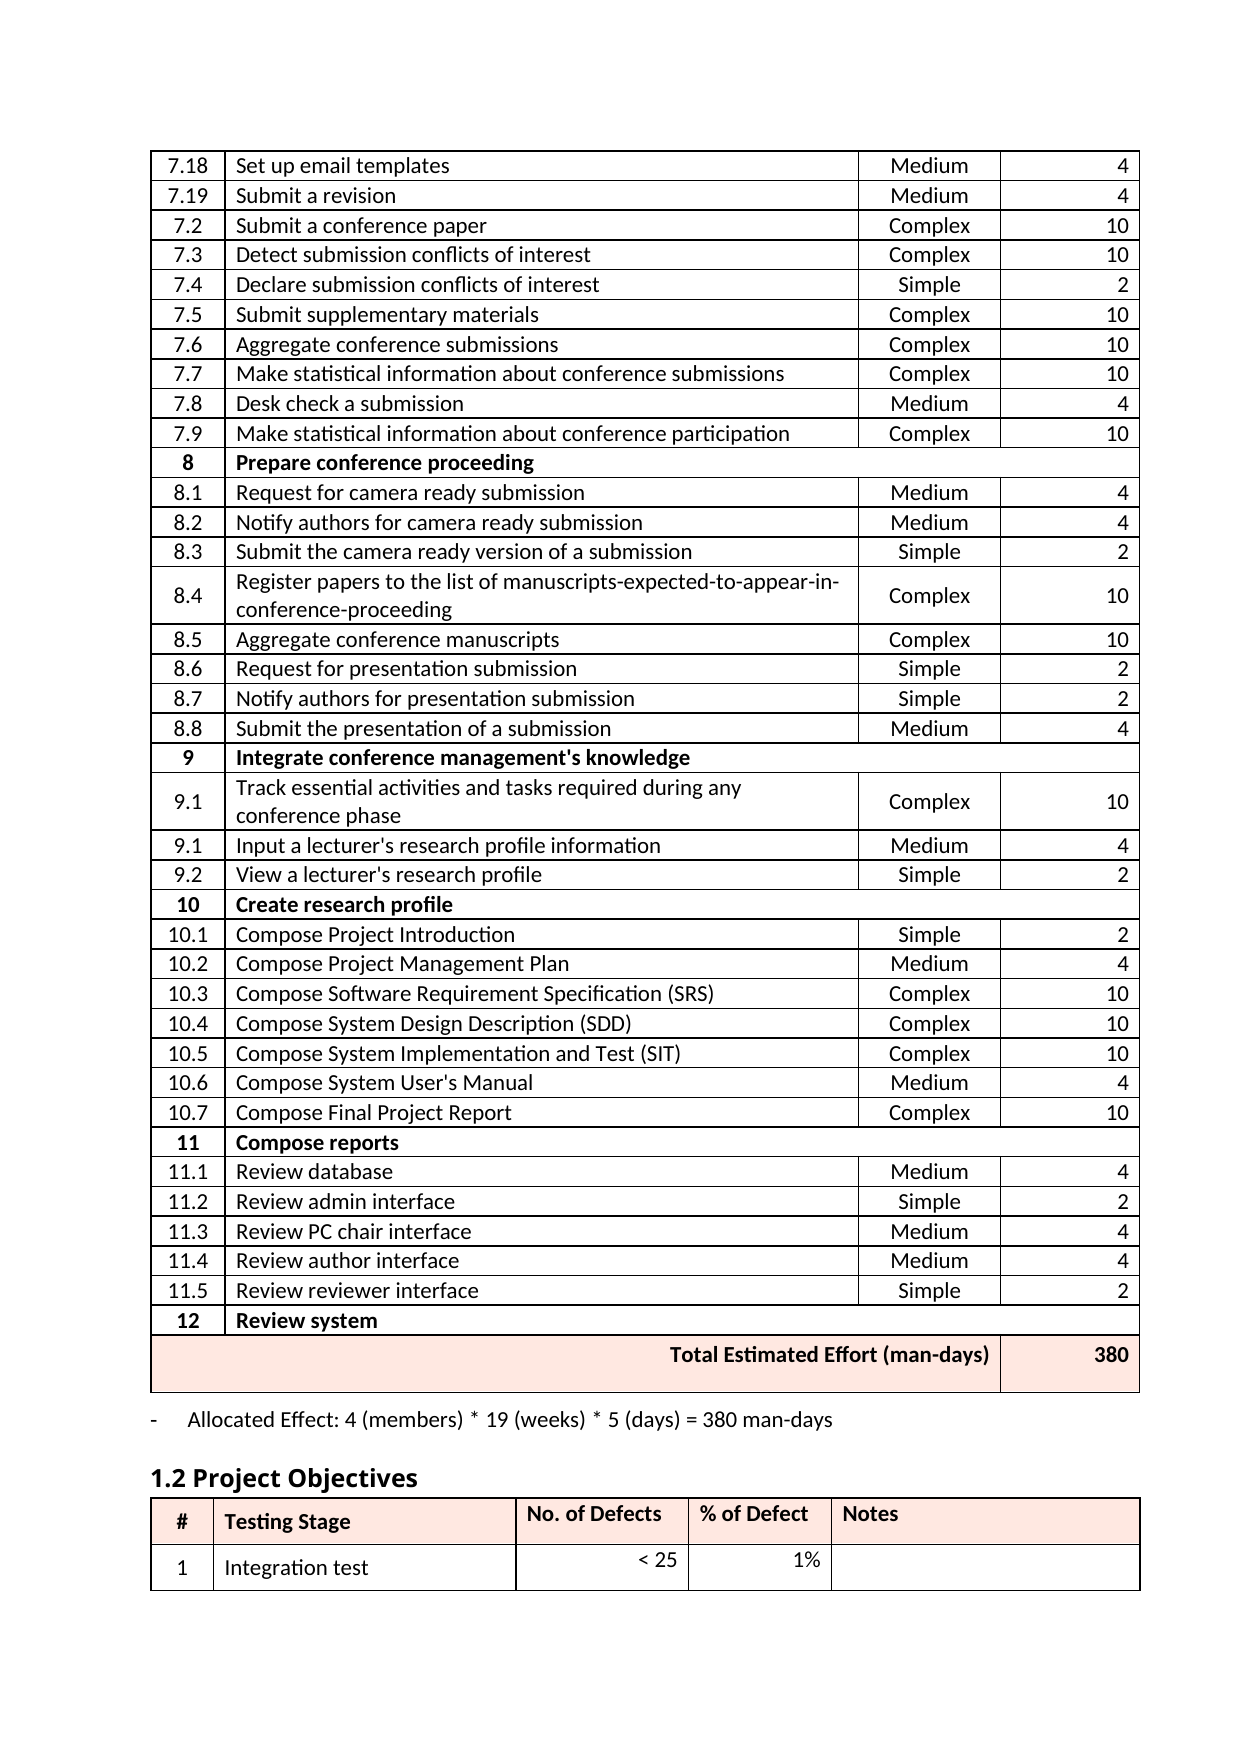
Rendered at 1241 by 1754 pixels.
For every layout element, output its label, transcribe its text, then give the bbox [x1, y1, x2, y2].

table_cell 8 [152, 448, 224, 477]
table_cell Medium [859, 831, 1000, 859]
table_cell 10 [1001, 979, 1139, 1007]
table_cell 9.2 [152, 861, 224, 889]
table_cell Integrate conference management's knowledge [226, 744, 1139, 772]
table_cell Medium [859, 508, 1000, 536]
table_cell Simple [859, 920, 1000, 948]
table_cell Create research profile [226, 890, 1139, 918]
table_cell 10 [1001, 211, 1139, 239]
table_cell 10.1 [152, 920, 224, 948]
table_cell 2 [1001, 655, 1139, 683]
table_cell 7.6 [152, 330, 224, 358]
table_cell Track essential activities and tasks required during any conference phase [226, 773, 858, 829]
table_cell 2 [1001, 538, 1139, 566]
table_cell 9 [152, 744, 224, 772]
table_cell 2 [1001, 270, 1139, 298]
table_cell Medium [859, 152, 1000, 180]
table_cell 10 [1001, 360, 1139, 387]
table_cell 1 [152, 1545, 213, 1590]
table_cell 4 [1001, 1247, 1139, 1274]
table_cell Review reviewer interface [226, 1276, 858, 1304]
table_cell 10 [1001, 419, 1139, 447]
table_cell Compose Project Introduction [226, 920, 858, 948]
table_cell Make statistical information about conference submissions [226, 360, 858, 387]
table_cell Medium [859, 950, 1000, 978]
list Allocated Effect: 4 (members) * 19 (weeks) * 5 (days) = 380 man-days [150, 1393, 1093, 1440]
table_cell 4 [1001, 152, 1139, 180]
table_cell 4 [1001, 714, 1139, 742]
table_cell Submit the camera ready version of a submission [226, 538, 858, 566]
table_cell Input a lecturer's research profile information [226, 831, 858, 859]
table_cell Compose System Design Description (SDD) [226, 1009, 858, 1037]
table_cell 10 [1001, 625, 1139, 653]
table_cell 8.3 [152, 538, 224, 566]
table_cell Medium [859, 714, 1000, 742]
table_cell 8.7 [152, 684, 224, 712]
table_cell Complex [859, 1098, 1000, 1126]
table_cell 11 [152, 1128, 224, 1156]
table_cell 4 [1001, 1157, 1139, 1186]
table_cell 4 [1001, 181, 1139, 209]
table_cell 11.5 [152, 1276, 224, 1304]
table_header Testing Stage [214, 1499, 515, 1543]
table_cell Integration test [214, 1545, 515, 1590]
table_cell Medium [859, 1217, 1000, 1245]
table_cell 8.4 [152, 567, 224, 623]
table_cell 2 [1001, 920, 1139, 948]
table_cell 10 [1001, 567, 1139, 623]
table_cell Notify authors for presentation submission [226, 684, 858, 712]
table_cell 380 [1001, 1336, 1139, 1391]
table_cell Simple [859, 684, 1000, 712]
table_cell Total Estimated Effort (man-days) [152, 1336, 1000, 1391]
subtitle 1.2 Project Objectives [150, 1460, 1093, 1494]
table_cell 7.2 [152, 211, 224, 239]
table_cell Register papers to the list of manuscripts-expected-to-appear-in-conference-proceeding [226, 567, 858, 623]
table_cell 4 [1001, 831, 1139, 859]
table_cell 10.6 [152, 1068, 224, 1096]
table_cell Medium [859, 478, 1000, 506]
table_cell Complex [859, 330, 1000, 358]
table_header # [152, 1499, 213, 1543]
table_cell 7.9 [152, 419, 224, 447]
table_cell Simple [859, 538, 1000, 566]
table_cell 7.4 [152, 270, 224, 298]
table_cell 10 [1001, 1009, 1139, 1037]
table_cell Prepare conference proceeding [226, 448, 1139, 477]
table_cell 7.8 [152, 389, 224, 417]
table_cell Submit a conference paper [226, 211, 858, 239]
table_cell 10.7 [152, 1098, 224, 1126]
table_cell 1% [689, 1545, 831, 1590]
table_cell 8.5 [152, 625, 224, 653]
table_cell 8.8 [152, 714, 224, 742]
table_cell 9.1 [152, 831, 224, 859]
table_cell Notify authors for camera ready submission [226, 508, 858, 536]
table_cell Aggregate conference manuscripts [226, 625, 858, 653]
table_cell 4 [1001, 389, 1139, 417]
table_cell 10 [1001, 773, 1139, 829]
table_cell Complex [859, 625, 1000, 653]
table_cell Declare submission conflicts of interest [226, 270, 858, 298]
table_cell 11.1 [152, 1157, 224, 1186]
table_cell Review PC chair interface [226, 1217, 858, 1245]
table_cell Complex [859, 979, 1000, 1007]
table_cell Medium [859, 1157, 1000, 1186]
table_cell Detect submission conflicts of interest [226, 241, 858, 269]
table_cell 4 [1001, 508, 1139, 536]
table_cell 9.1 [152, 773, 224, 829]
table_cell Complex [859, 241, 1000, 269]
table_cell Submit the presentation of a submission [226, 714, 858, 742]
table_cell Review author interface [226, 1247, 858, 1274]
table_header % of Defect [689, 1499, 831, 1543]
table_cell 7.3 [152, 241, 224, 269]
table_cell Compose System User's Manual [226, 1068, 858, 1096]
table_cell 11.2 [152, 1187, 224, 1215]
table_cell 12 [152, 1306, 224, 1334]
table_cell Compose reports [226, 1128, 1139, 1156]
table_cell Medium [859, 1068, 1000, 1096]
table_cell Submit supplementary materials [226, 300, 858, 328]
table_cell 4 [1001, 478, 1139, 506]
table_cell 2 [1001, 1187, 1139, 1215]
table_cell Simple [859, 1276, 1000, 1304]
table_cell Review database [226, 1157, 858, 1186]
table_cell 4 [1001, 950, 1139, 978]
table_cell Complex [859, 360, 1000, 387]
table_cell Simple [859, 270, 1000, 298]
table_cell Set up email templates [226, 152, 858, 180]
table_cell Compose Software Requirement Specification (SRS) [226, 979, 858, 1007]
table_cell Simple [859, 655, 1000, 683]
table_header No. of Defects [517, 1499, 688, 1543]
table_cell 4 [1001, 1217, 1139, 1245]
table_cell Complex [859, 419, 1000, 447]
table_cell 2 [1001, 1276, 1139, 1304]
table_cell 10 [1001, 300, 1139, 328]
table_cell 10 [1001, 1098, 1139, 1126]
table_cell Make statistical information about conference participation [226, 419, 858, 447]
table_cell Complex [859, 773, 1000, 829]
table_cell 2 [1001, 861, 1139, 889]
table_cell Simple [859, 861, 1000, 889]
table_cell Desk check a submission [226, 389, 858, 417]
table_cell Complex [859, 1039, 1000, 1067]
table_cell 10 [152, 890, 224, 918]
table_cell Compose Project Management Plan [226, 950, 858, 978]
table_cell 10 [1001, 241, 1139, 269]
table_cell 7.7 [152, 360, 224, 387]
table_cell Compose Final Project Report [226, 1098, 858, 1126]
table_cell 11.4 [152, 1247, 224, 1274]
table_cell Review admin interface [226, 1187, 858, 1215]
table_cell Complex [859, 211, 1000, 239]
table_cell 4 [1001, 1068, 1139, 1096]
table_cell < 25 [517, 1545, 688, 1590]
table_cell Aggregate conference submissions [226, 330, 858, 358]
table_cell Request for camera ready submission [226, 478, 858, 506]
table_cell 8.1 [152, 478, 224, 506]
table_cell Medium [859, 181, 1000, 209]
table_cell 7.19 [152, 181, 224, 209]
table_cell Compose System Implementation and Test (SIT) [226, 1039, 858, 1067]
table_cell Request for presentation submission [226, 655, 858, 683]
table_cell Medium [859, 389, 1000, 417]
table_cell Medium [859, 1247, 1000, 1274]
table_cell View a lecturer's research profile [226, 861, 858, 889]
table_cell 7.18 [152, 152, 224, 180]
table_cell Complex [859, 300, 1000, 328]
table_header Notes [832, 1499, 1139, 1543]
table_cell 2 [1001, 684, 1139, 712]
table_cell Submit a revision [226, 181, 858, 209]
table_cell 10 [1001, 330, 1139, 358]
table_cell Review system [226, 1306, 1139, 1334]
table_cell 8.2 [152, 508, 224, 536]
table_cell 8.6 [152, 655, 224, 683]
table_cell Simple [859, 1187, 1000, 1215]
table_cell 10 [1001, 1039, 1139, 1067]
table_cell 10.2 [152, 950, 224, 978]
table_cell Complex [859, 567, 1000, 623]
table_cell 10.5 [152, 1039, 224, 1067]
table_cell 7.5 [152, 300, 224, 328]
table_cell 10.3 [152, 979, 224, 1007]
table_cell Complex [859, 1009, 1000, 1037]
table_cell 10.4 [152, 1009, 224, 1037]
table_cell 11.3 [152, 1217, 224, 1245]
table_cell [832, 1545, 1139, 1590]
